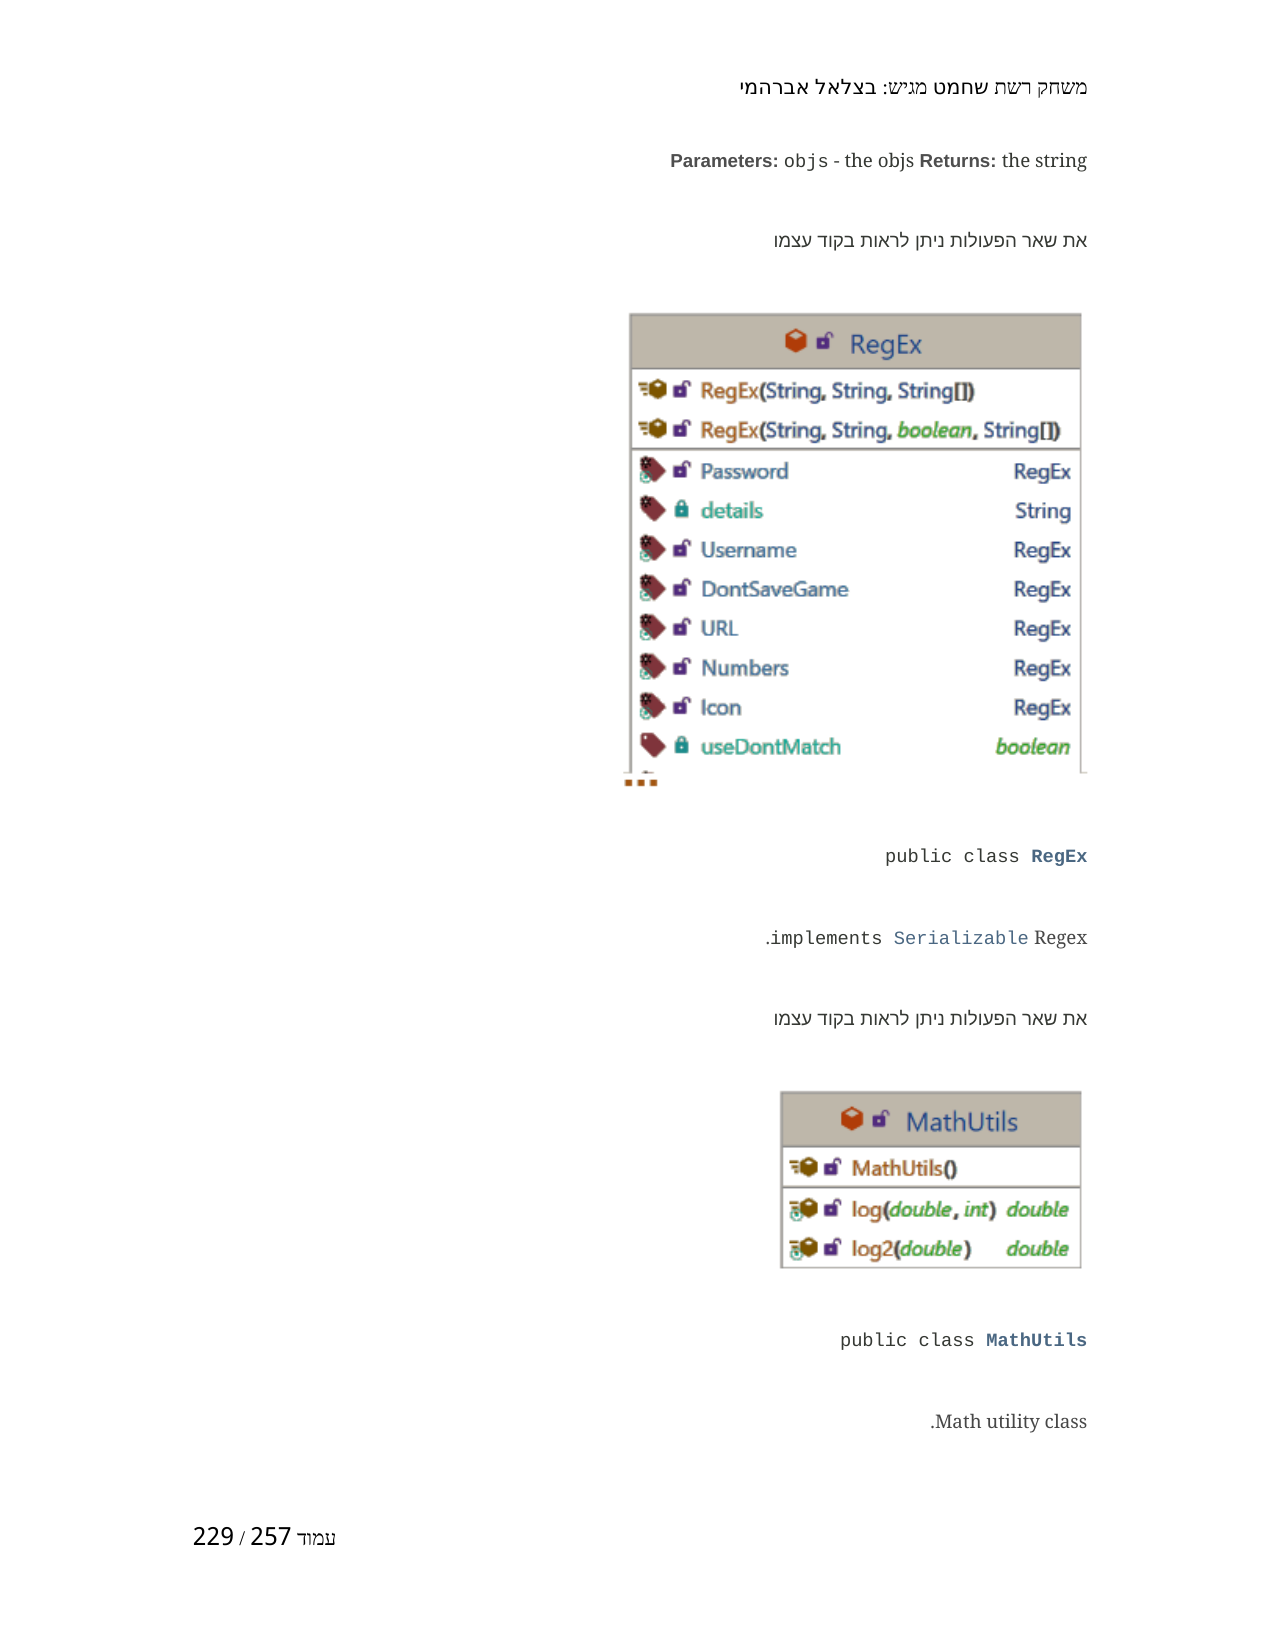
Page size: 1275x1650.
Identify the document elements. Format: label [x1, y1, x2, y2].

picture [775, 1086, 1088, 1275]
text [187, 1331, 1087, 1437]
picture [623, 307, 1088, 791]
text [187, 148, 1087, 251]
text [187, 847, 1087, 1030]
